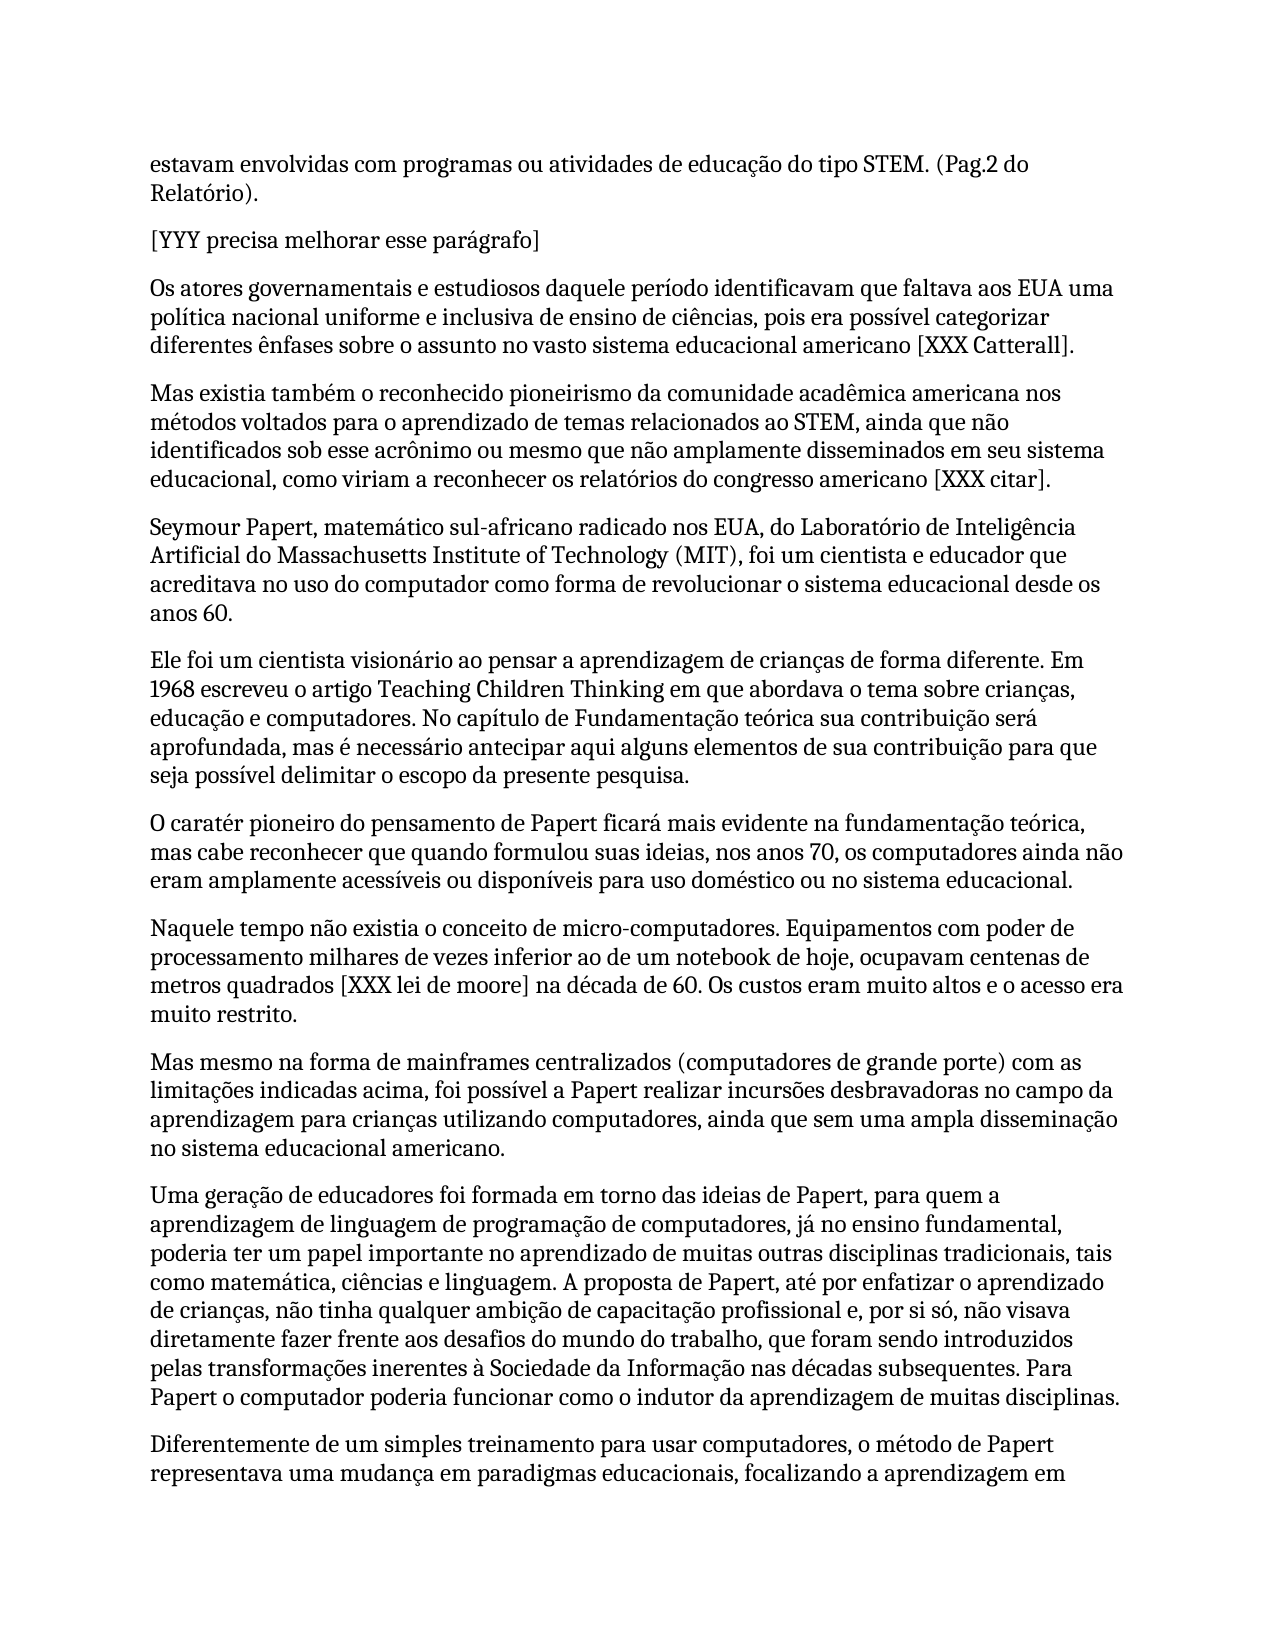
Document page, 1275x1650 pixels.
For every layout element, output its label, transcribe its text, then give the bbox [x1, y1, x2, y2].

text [150, 150, 1125, 207]
text Mas existia também o reconhecido pioneirismo da comunidade acadêmica americana nos métodos voltados para o aprendizado de temas relacionados ao STEM, ainda que não identificados sob esse acrônimo ou mesmo que não amplamente disseminados em seu sistema educacional, como viriam a reconhecer os relatórios do congresso americano [XXX citar]. [150, 379, 1125, 494]
text Os atores governamentais e estudiosos daquele período identificavam que faltava aos EUA uma política nacional uniforme e inclusiva de ensino de ciências, pois era possível categorizar diferentes ênfases sobre o assunto no vasto sistema educacional americano [XXX Catterall]. [150, 274, 1125, 360]
text Ele foi um cientista visionário ao pensar a aprendizagem de crianças de forma diferente. Em 1968 escreveu o artigo Teaching Children Thinking em que abordava o tema sobre crianças, educação e computadores. No capítulo de Fundamentação teórica sua contribuição será aprofundada, mas é necessário antecipar aqui alguns elementos de sua contribuição para que seja possível delimitar o escopo da presente pesquisa. [150, 646, 1125, 790]
text [YYY precisa melhorar esse parágrafo] [150, 226, 1125, 255]
text Naquele tempo não existia o conceito de micro-computadores. Equipamentos com poder de processamento milhares de vezes inferior ao de um notebook de hoje, ocupavam centenas de metros quadrados [XXX lei de moore] na década de 60. Os custos eram muito altos e o acesso era muito restrito. [150, 914, 1125, 1029]
text Mas mesmo na forma de mainframes centralizados (computadores de grande porte) com as limitações indicadas acima, foi possível a Papert realizar incursões desbravadoras no campo da aprendizagem para crianças utilizando computadores, ainda que sem uma ampla disseminação no sistema educacional americano. [150, 1047, 1125, 1162]
text O caratér pioneiro do pensamento de Papert ficará mais evidente na fundamentação teórica, mas cabe reconhecer que quando formulou suas ideias, nos anos 70, os computadores ainda não eram amplamente acessíveis ou disponíveis para uso doméstico ou no sistema educacional. [150, 809, 1125, 895]
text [150, 1430, 1125, 1487]
text Uma geração de educadores foi formada em torno das ideias de Papert, para quem a aprendizagem de linguagem de programação de computadores, já no ensino fundamental, poderia ter um papel importante no aprendizado de muitas outras disciplinas tradicionais, tais como matemática, ciências e linguagem. A proposta de Papert, até por enfatizar o aprendizado de crianças, não tinha qualquer ambição de capacitação profissional e, por si só, não visava diretamente fazer frente aos desafios do mundo do trabalho, que foram sendo introduzidos pelas transformações inerentes à Sociedade da Informação nas décadas subsequentes. Para Papert o computador poderia funcionar como o indutor da aprendizagem de muitas disciplinas. [150, 1181, 1125, 1411]
text Seymour Papert, matemático sul-africano radicado nos EUA, do Laboratório de Inteligência Artificial do Massachusetts Institute of Technology (MIT), foi um cientista e educador que acreditava no uso do computador como forma de revolucionar o sistema educacional desde os anos 60. [150, 512, 1125, 627]
